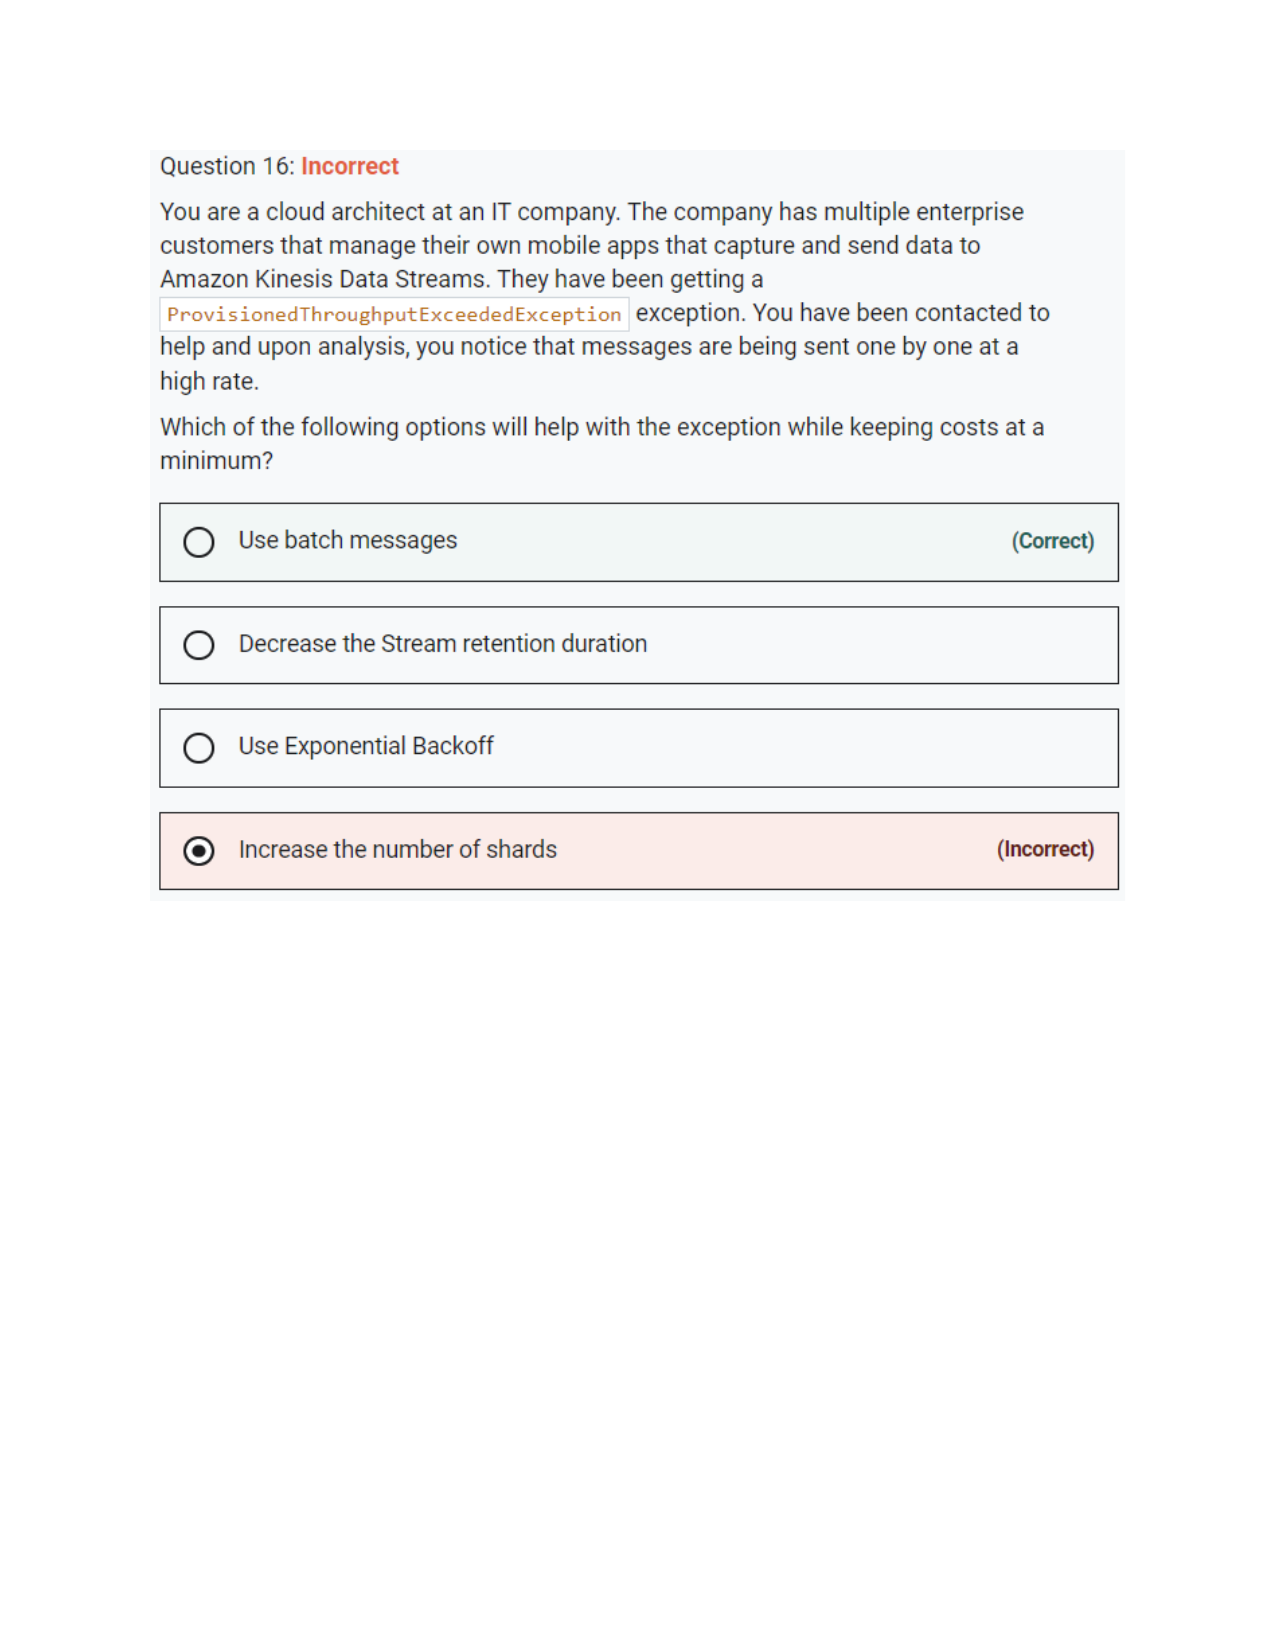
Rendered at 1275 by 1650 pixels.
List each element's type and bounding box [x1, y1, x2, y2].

picture [150, 150, 1125, 901]
